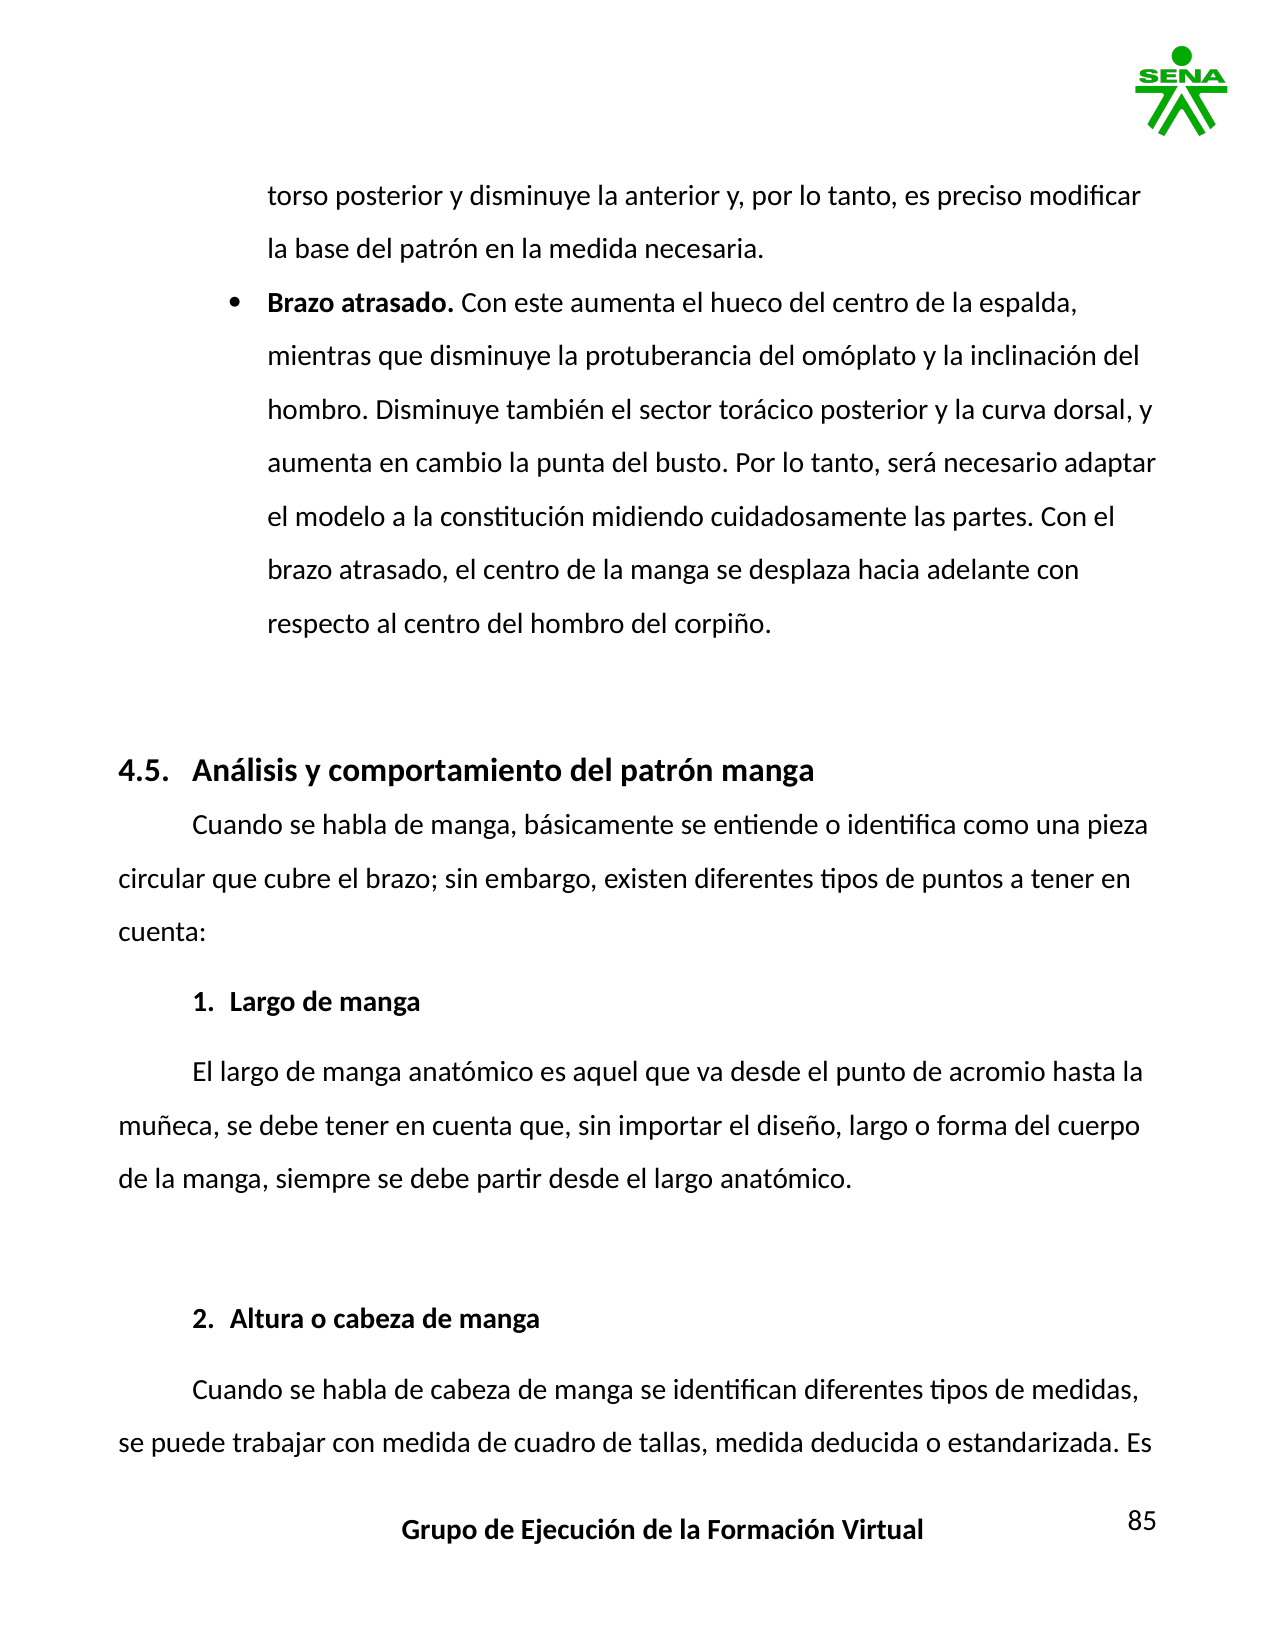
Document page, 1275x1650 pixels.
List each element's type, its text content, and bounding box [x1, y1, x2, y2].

text Cuando se habla de manga, básicamente se entiende o identifica como una pieza circular que cubre el brazo; sin embargo, existen diferentes tipos de puntos a tener en cuenta: [118, 806, 1157, 949]
subtitle Análisis y comportamiento del patrón manga [118, 749, 1157, 790]
list Largo de manga [192, 983, 1157, 1019]
list Brazo atrasado. Con este aumenta el hueco del centro de la espalda, mientras que disminuye la protuberancia del omóplato y la inclinación del hombro. Disminuye también el sector torácico posterior y la curva dorsal, y aumenta en cambio la punta del busto. Por lo tanto, será necesario adaptar el modelo a la constitución midiendo cuidadosamente las partes. Con el brazo atrasado, el centro de la manga se desplaza hacia adelante con respecto al centro del hombro del corpiño. [229, 284, 1157, 640]
list Altura o cabeza de manga [192, 1301, 1157, 1336]
text El largo de manga anatómico es aquel que va desde el punto de acromio hasta la muñeca, se debe tener en cuenta que, sin importar el diseño, largo o forma del cuerpo de la manga, siempre se debe partir desde el largo anatómico. [118, 1053, 1157, 1196]
picture [1135, 46, 1228, 136]
